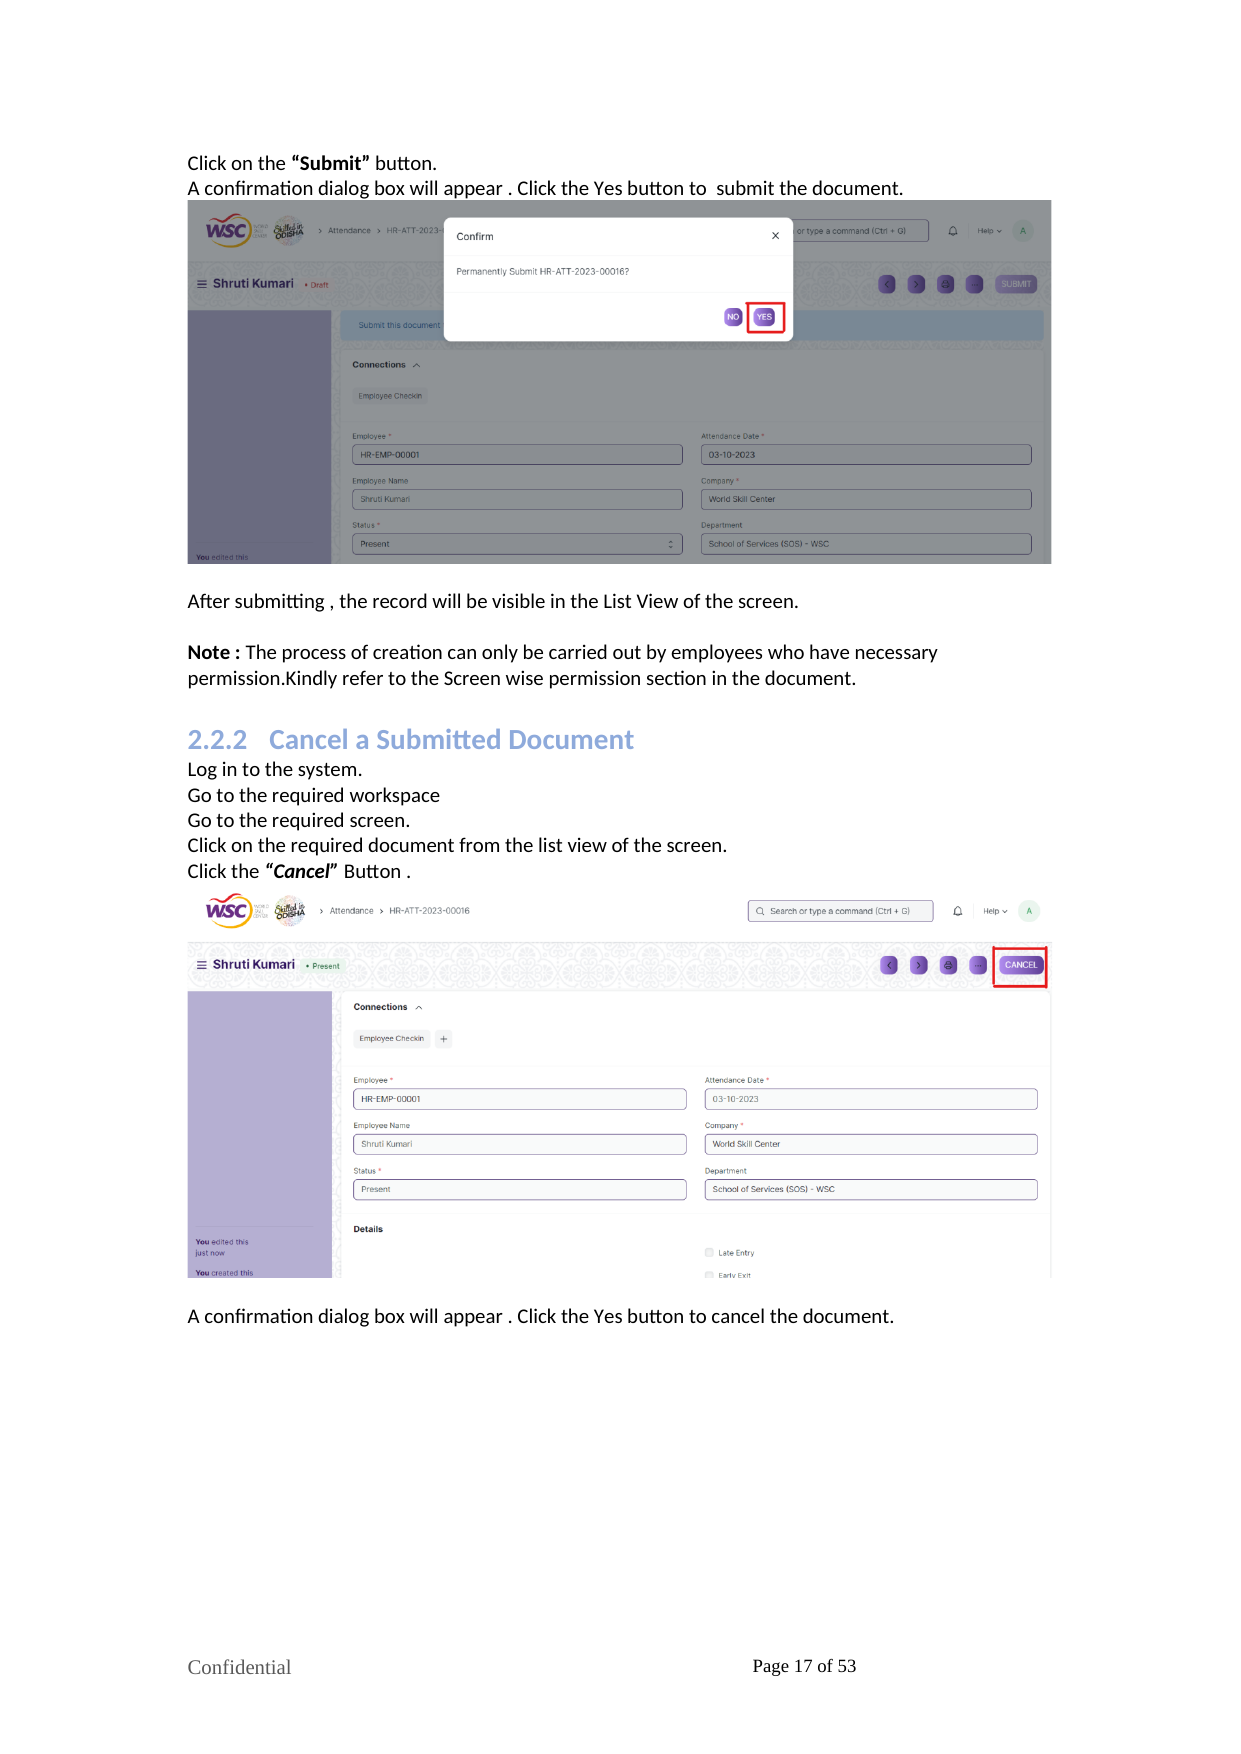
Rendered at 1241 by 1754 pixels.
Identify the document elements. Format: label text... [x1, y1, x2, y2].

text Log in to the system. [187, 756, 1053, 782]
text Go to the required workspace [187, 782, 1053, 807]
text Click on the “Submit” button. [187, 150, 1053, 175]
text Go to the required screen. [187, 807, 1053, 833]
text A confirmation dialog box will appear . Click the Yes button to cancel the document. [187, 1303, 1053, 1328]
text Click on the required document from the list view of the screen. [187, 833, 1053, 858]
picture [187, 883, 1053, 1278]
text Click the “Cancel” Button . [187, 858, 1053, 883]
text After submitting , the record will be visible in the List View of the screen. [187, 588, 1053, 614]
picture [187, 200, 1052, 564]
text Note : The process of creation can only be carried out by employees who have necessary permission.Kindly refer to the Screen wise permission section in the document. [187, 639, 1053, 690]
text A confirmation dialog box will appear . Click the Yes button to submit the document. [187, 175, 1053, 201]
subtitle Cancel a Submitted Document [187, 721, 1053, 756]
